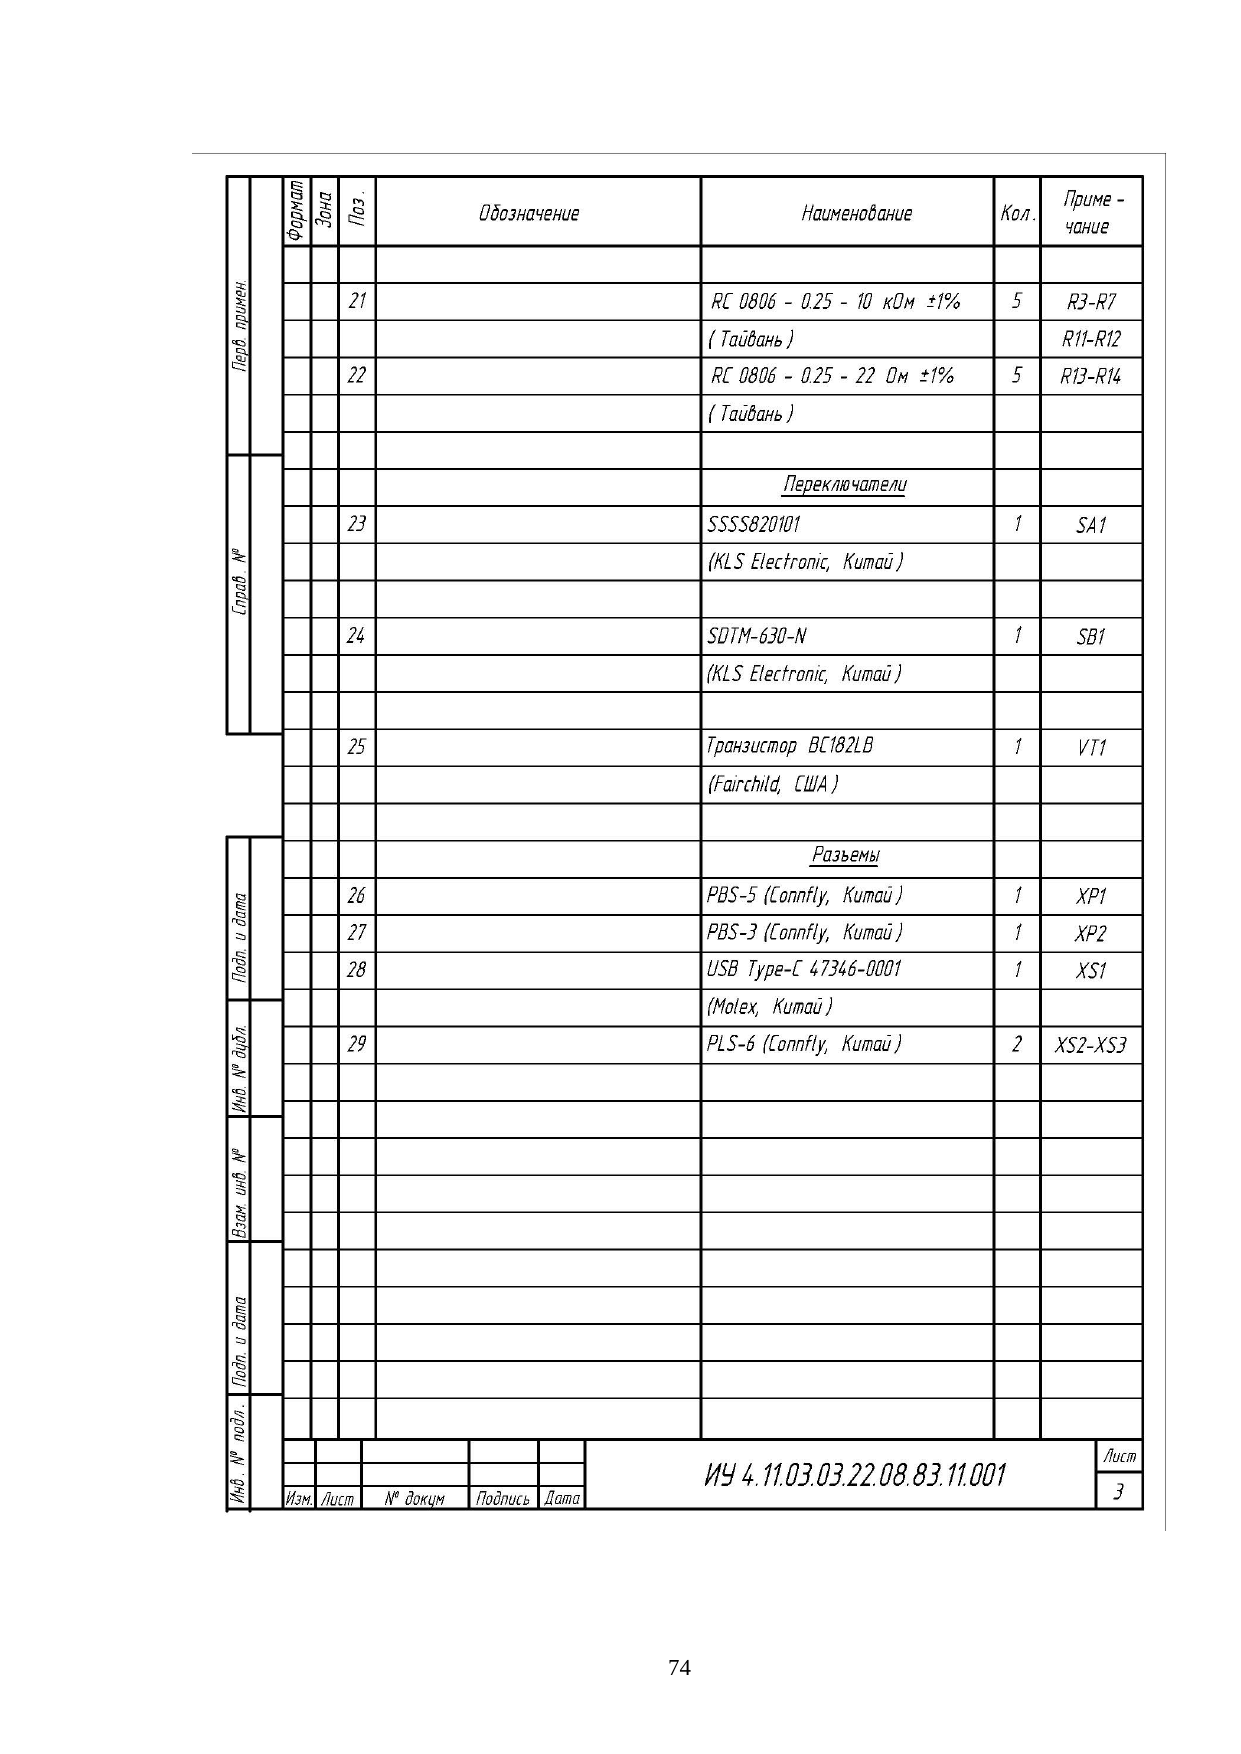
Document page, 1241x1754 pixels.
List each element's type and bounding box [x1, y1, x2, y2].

picture [192, 151, 1167, 1531]
